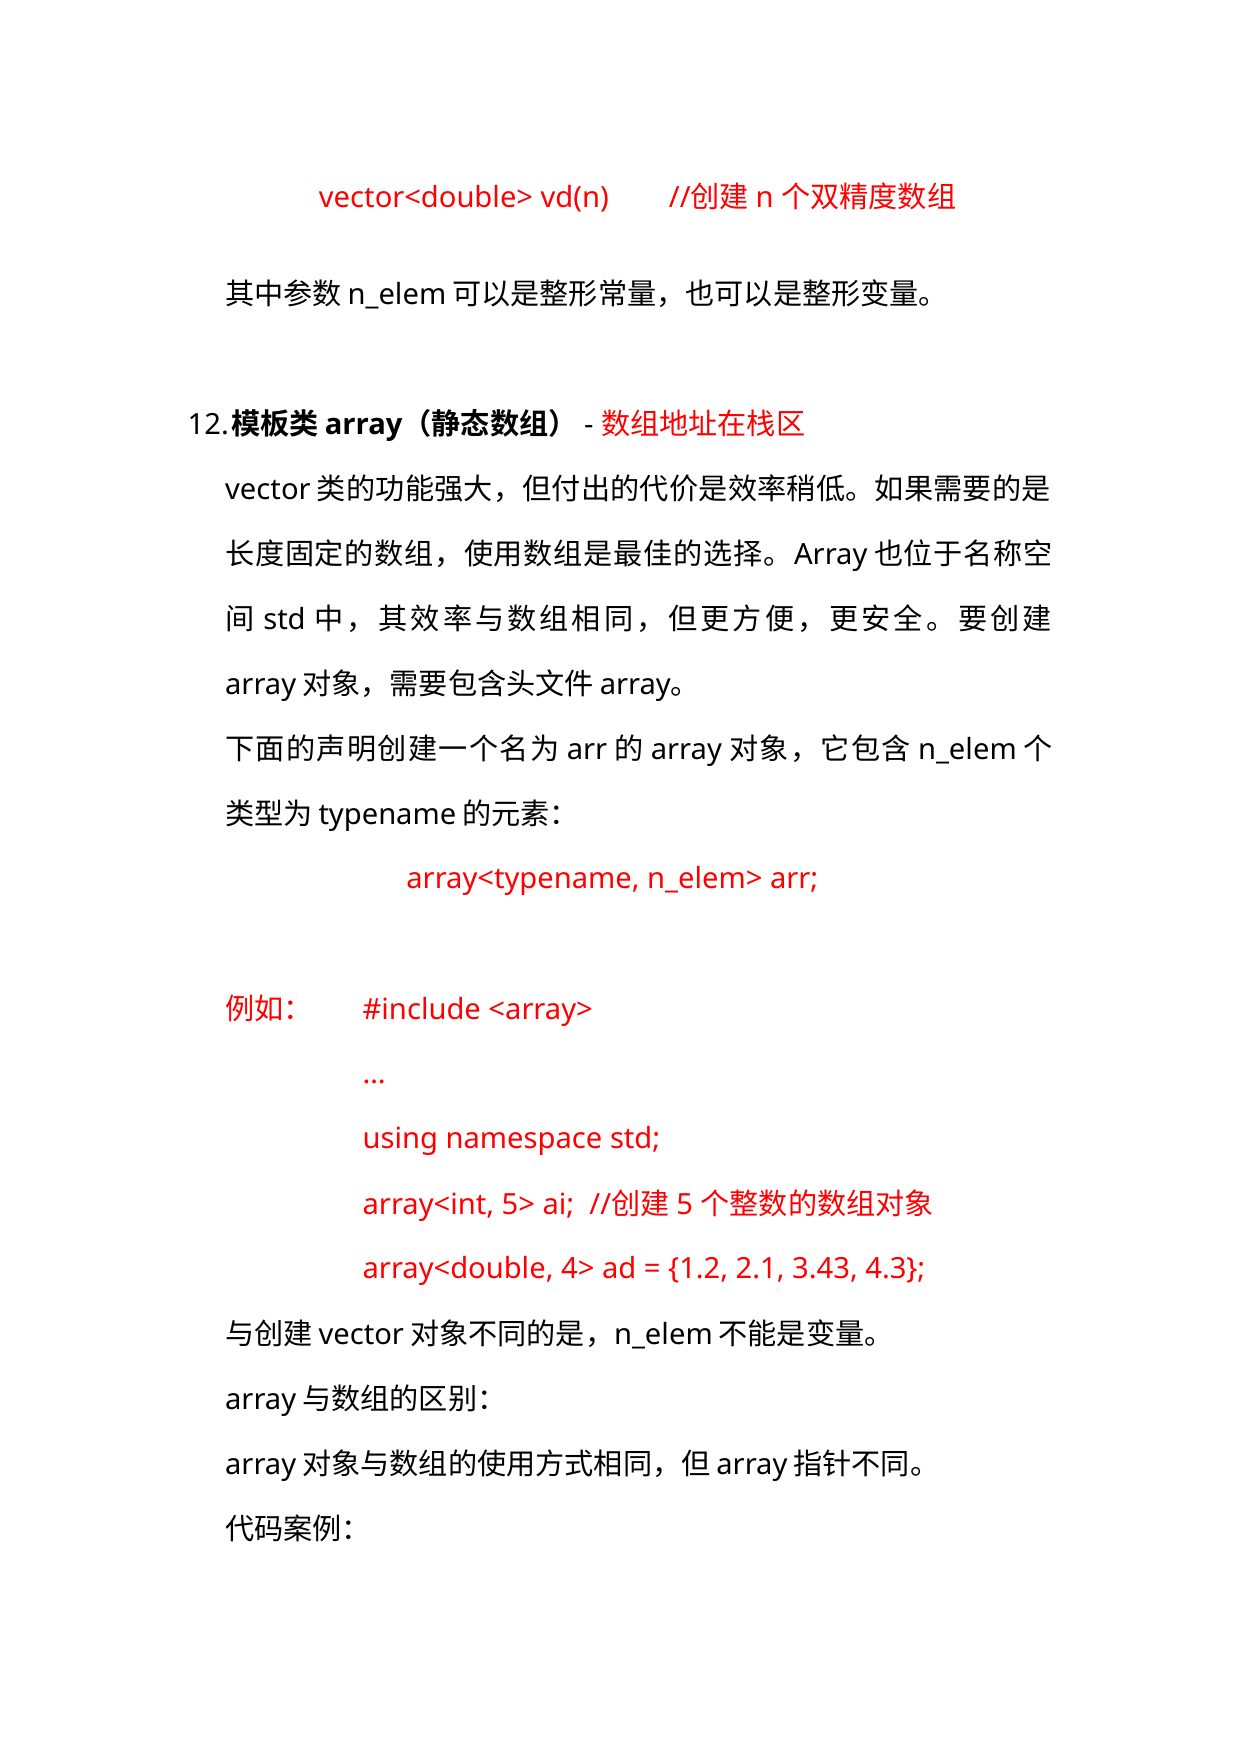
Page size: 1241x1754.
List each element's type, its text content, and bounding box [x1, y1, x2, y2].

list vector<double> vd(n) //创建 n 个双精度数组 [225, 162, 1053, 227]
list array与数组的区别： [225, 1364, 1053, 1429]
list array对象与数组的使用方式相同，但array指针不同。 [225, 1429, 1053, 1494]
list array<double, 4> ad = {1.2, 2.1, 3.43, 4.3}; [225, 1234, 1053, 1299]
list 与创建vector对象不同的是，n_elem不能是变量。 [225, 1299, 1053, 1364]
list … [225, 1039, 1053, 1104]
list using namespace std; [225, 1104, 1053, 1169]
list 其中参数n_elem可以是整形常量，也可以是整形变量。 [225, 259, 1053, 324]
list 模板类array（静态数组） - 数组地址在栈区 [187, 389, 1053, 454]
list array<typename, n_elem> arr; [225, 844, 1053, 909]
list vector类的功能强大，但付出的代价是效率稍低。如果需要的是长度固定的数组，使用数组是最佳的选择。Array也位于名称空间std中，其效率与数组相同，但更方便，更安全。要创建array对象，需要包含头文件array。 [225, 454, 1053, 714]
list array<int, 5> ai; //创建 5 个整数的数组对象 [225, 1169, 1053, 1234]
list 下面的声明创建一个名为arr的array对象，它包含n_elem个类型为typename的元素： [225, 714, 1053, 844]
list 例如： #include <array> [225, 974, 1053, 1039]
list 代码案例： [225, 1494, 1053, 1559]
